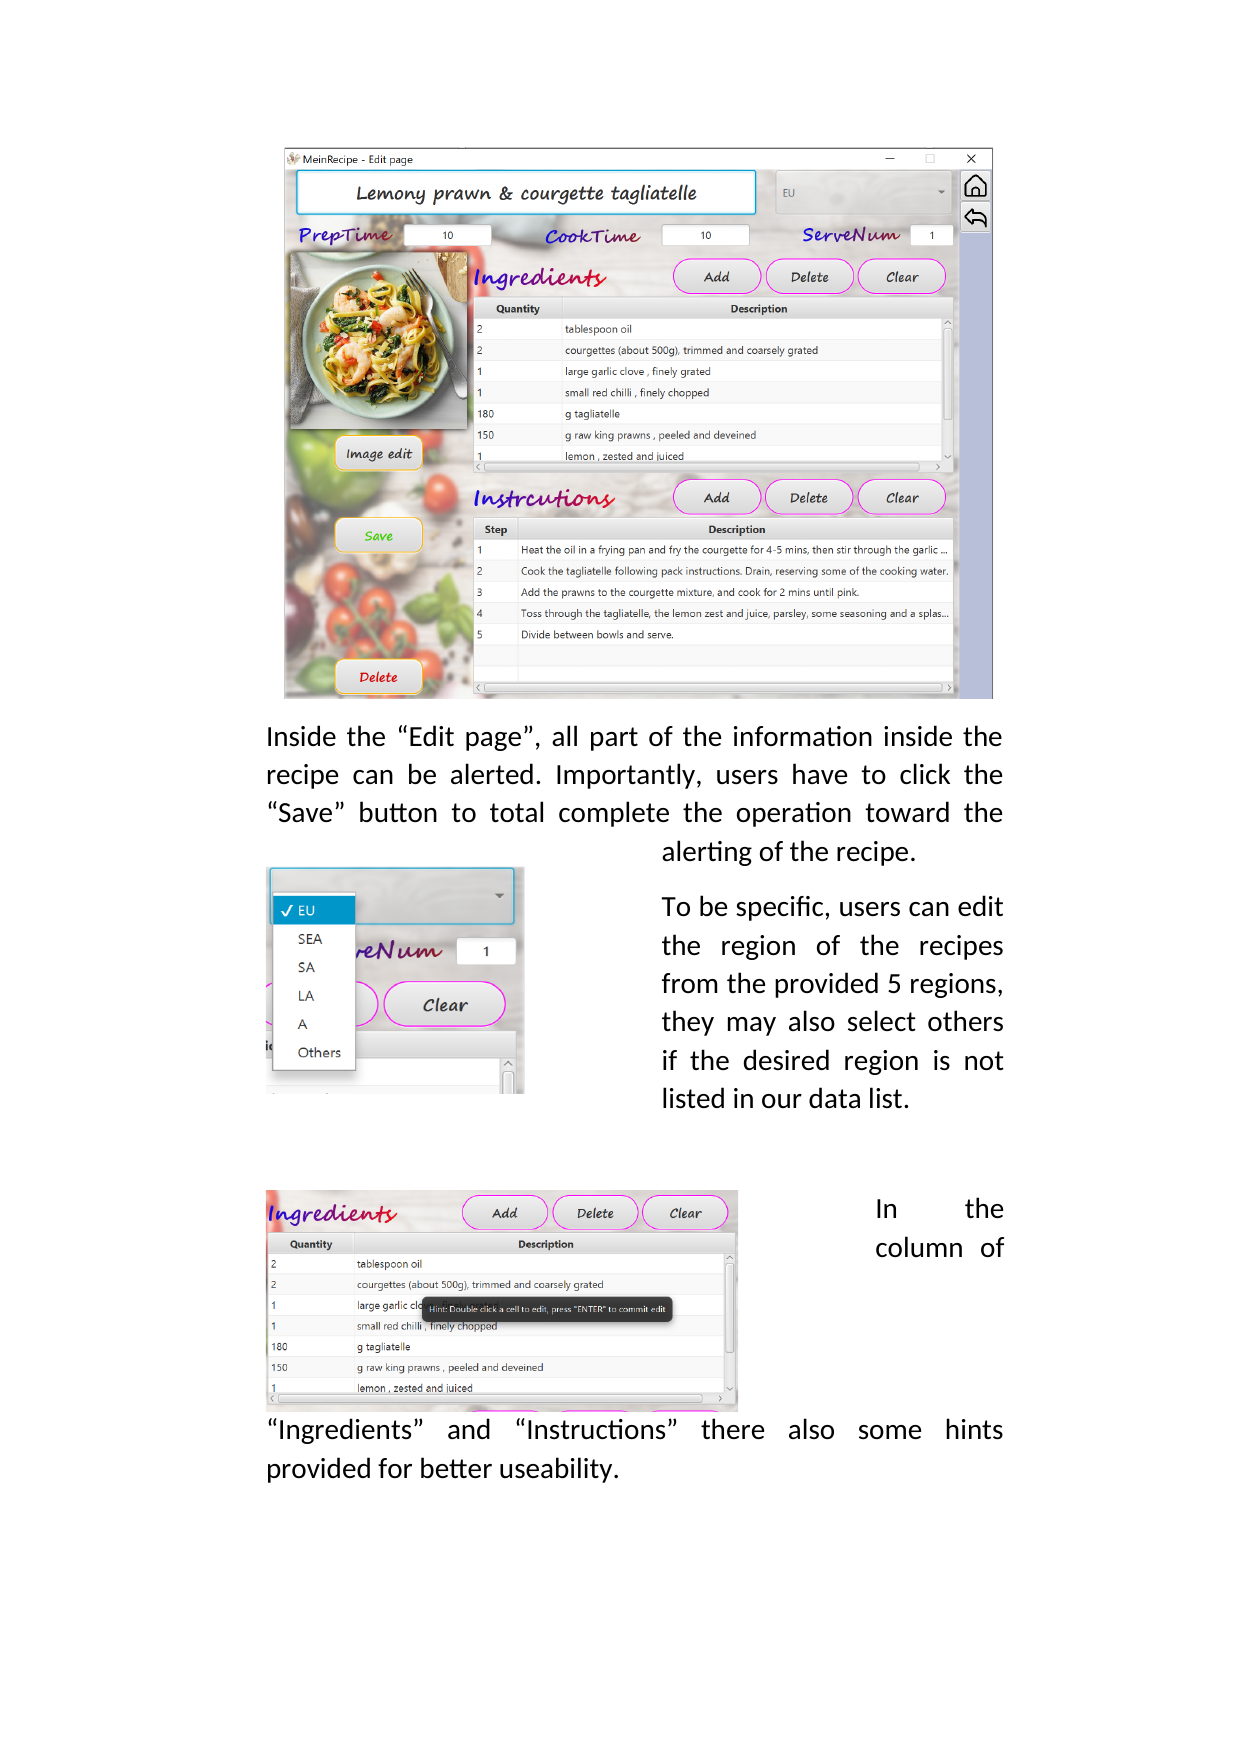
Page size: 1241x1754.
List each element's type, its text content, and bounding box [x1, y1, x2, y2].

picture [265, 866, 525, 1094]
list Inside the “Edit page”, all part of the information inside the recipe can be alerted. Importantly, users have to click the “Save” button to total complete the operation toward the alerting of the recipe. [266, 718, 1004, 869]
picture [284, 147, 994, 699]
picture [265, 1190, 739, 1412]
